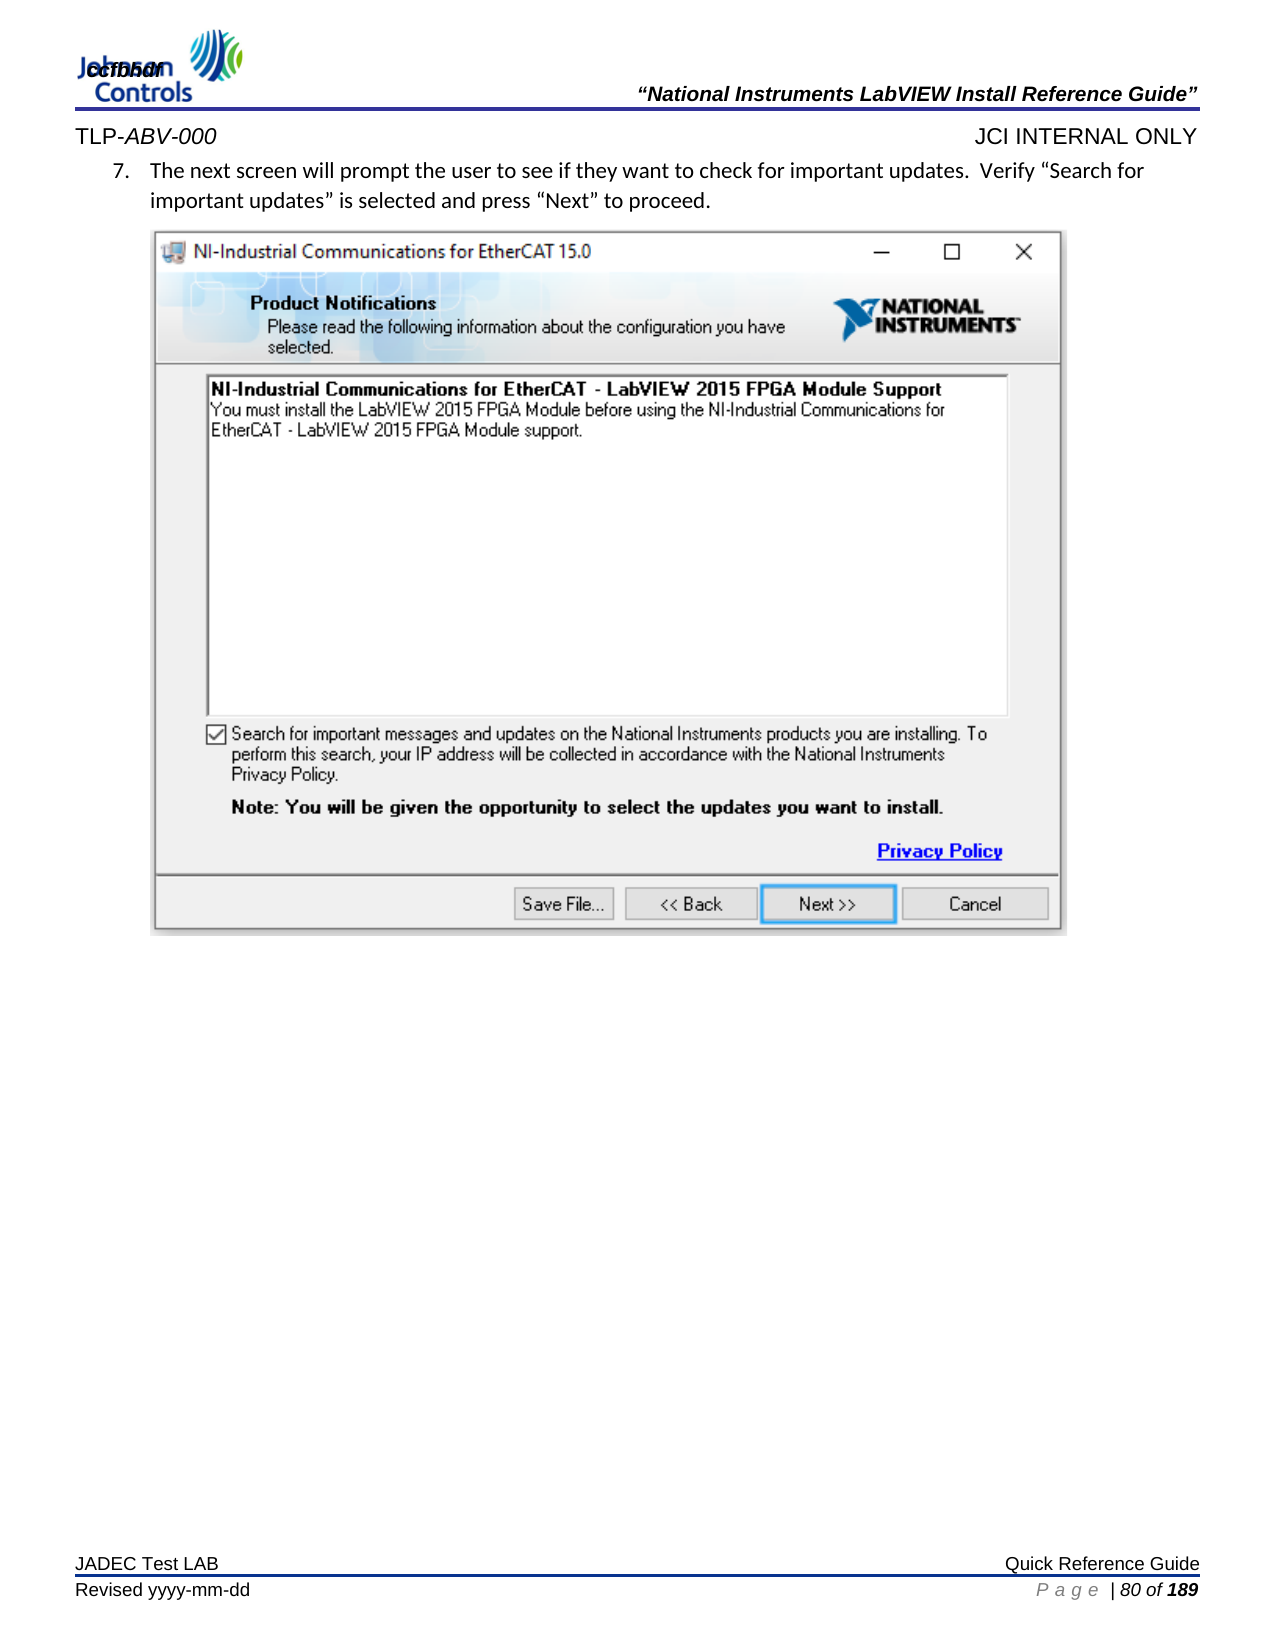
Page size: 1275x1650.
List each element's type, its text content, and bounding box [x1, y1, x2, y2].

picture [76, 26, 246, 105]
list The next screen will prompt the user to see if they want to check for important updates. Verify “Search for important updates” is selected and press “Next” to proceed. [112, 156, 1200, 214]
picture [150, 227, 1068, 936]
